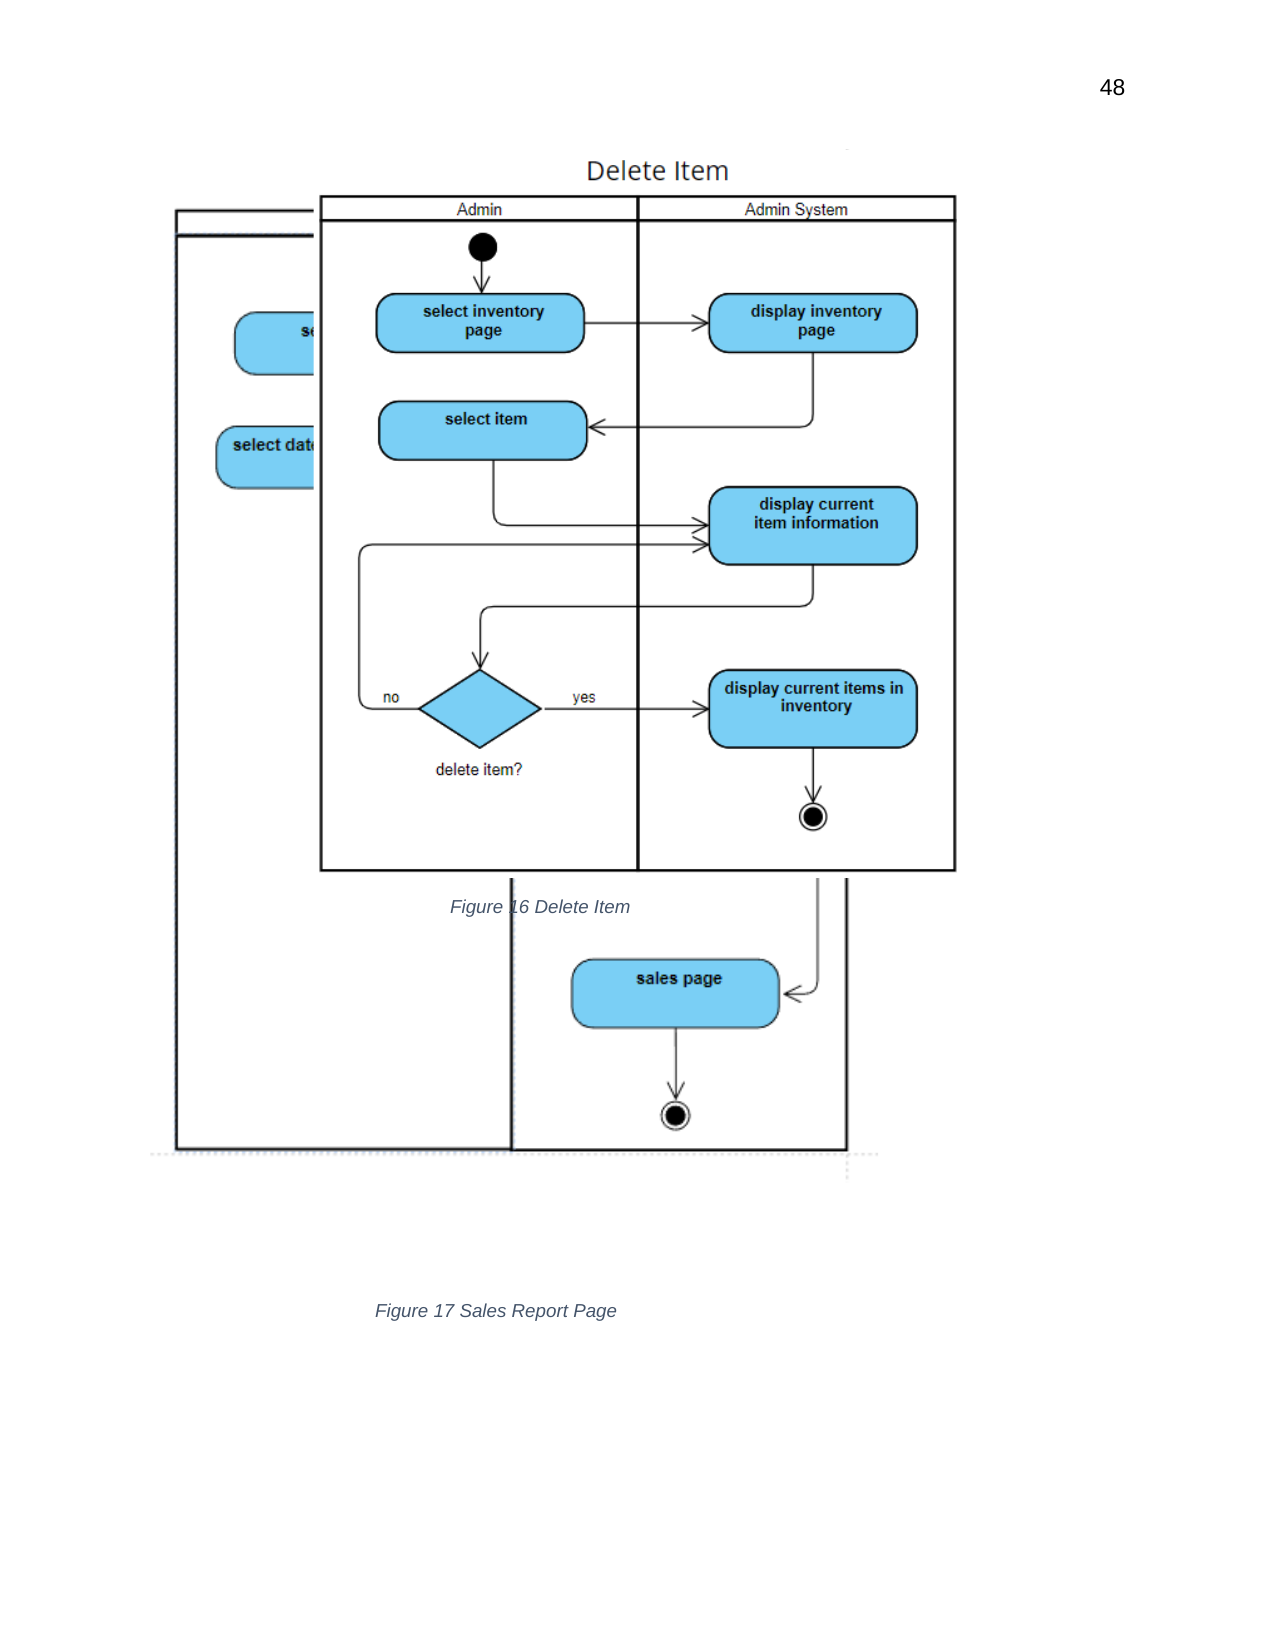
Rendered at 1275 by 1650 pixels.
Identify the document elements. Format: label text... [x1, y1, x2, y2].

text Figure 17 Sales Report Page [300, 1299, 1125, 1321]
text Figure 16 Delete Item [450, 896, 1125, 918]
picture [150, 149, 962, 1183]
